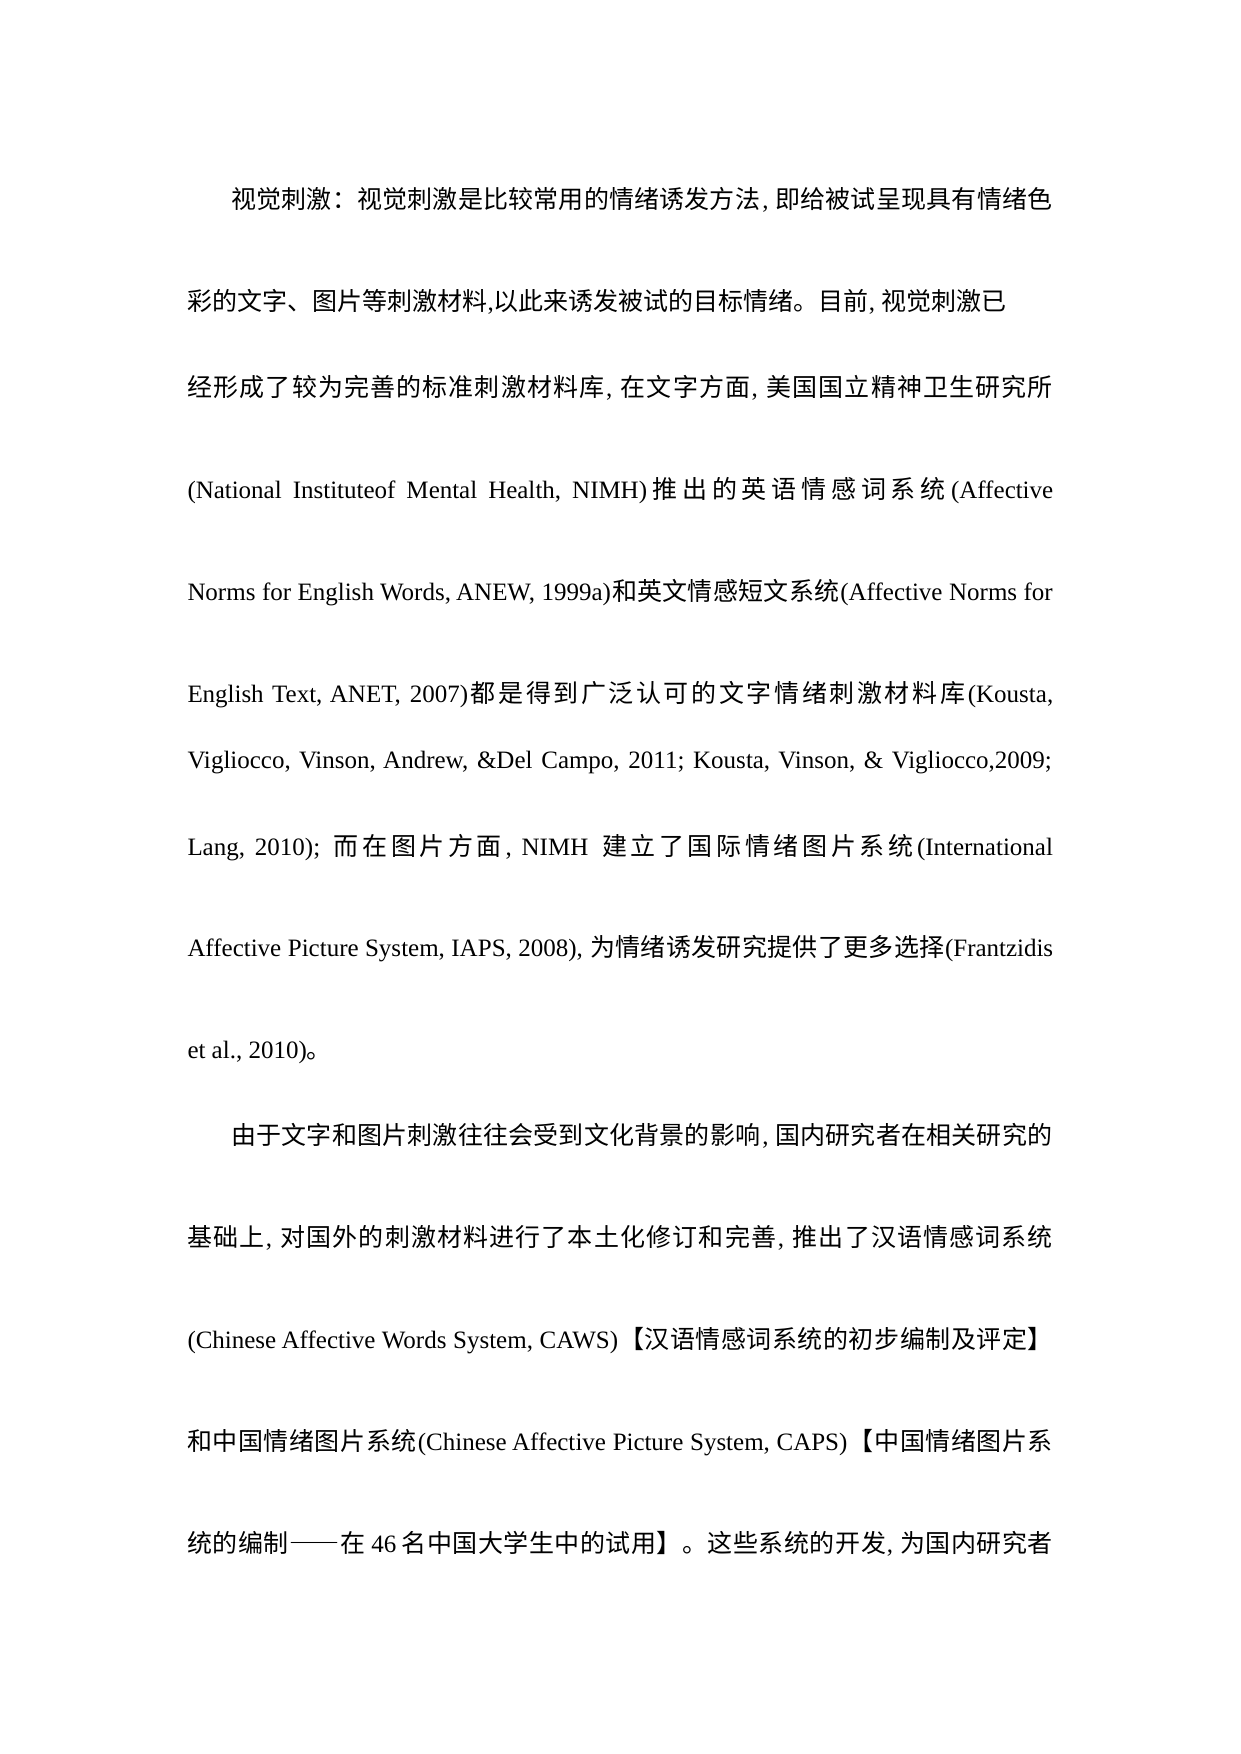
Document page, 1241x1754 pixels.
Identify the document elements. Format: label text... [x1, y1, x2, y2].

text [187, 1100, 1053, 1575]
text 视觉刺激：视觉刺激是比较常用的情绪诱发方法, 即给被试呈现具有情绪色彩的文字、图片等刺激材料,以此来诱发被试的目标情绪。目前, 视觉刺激已 [187, 164, 1053, 334]
text 经形成了较为完善的标准刺激材料库, 在文字方面, 美国国立精神卫生研究所(National Instituteof Mental Health, NIMH)推出的英语情感词系统(Affective Norms for English Words, ANEW, 1999a)和英文情感短文系统(Affective Norms for English Text, ANET, 2007)都是得到广泛认可的文字情绪刺激材料库(Kousta, Vigliocco, Vinson, Andrew, &Del Campo, 2011; Kousta, Vinson, & Vigliocco,2009; Lang, 2010); 而在图片方面, NIMH 建立了国际情绪图片系统(International Affective Picture System, IAPS, 2008), 为情绪诱发研究提供了更多选择(Frantzidis et al., 2010)。 [187, 352, 1053, 1082]
